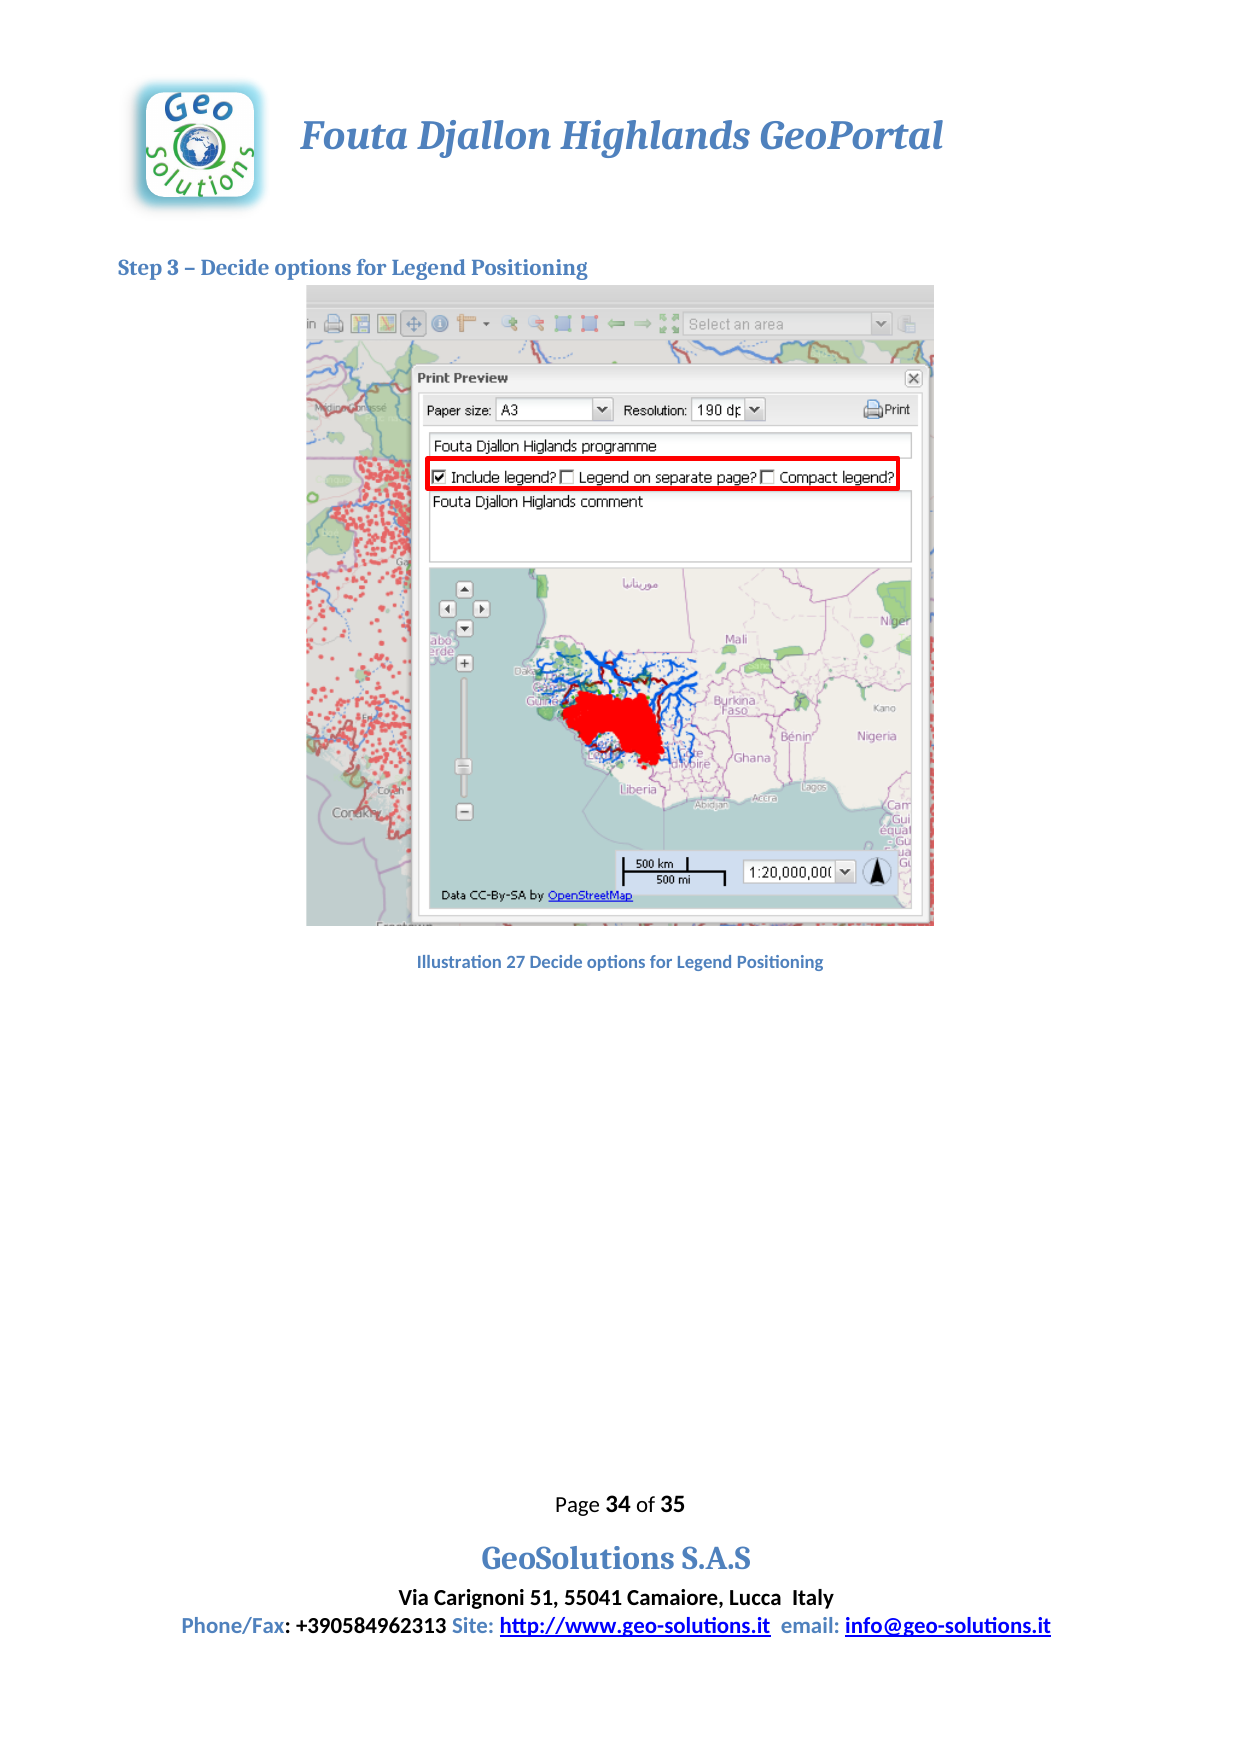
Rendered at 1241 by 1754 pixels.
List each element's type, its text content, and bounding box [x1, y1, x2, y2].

text Illustration 27 Decide options for Legend Positioning [118, 950, 1122, 973]
subtitle Step 3 – Decide options for Legend Positioning [118, 255, 1122, 281]
picture [146, 92, 254, 197]
